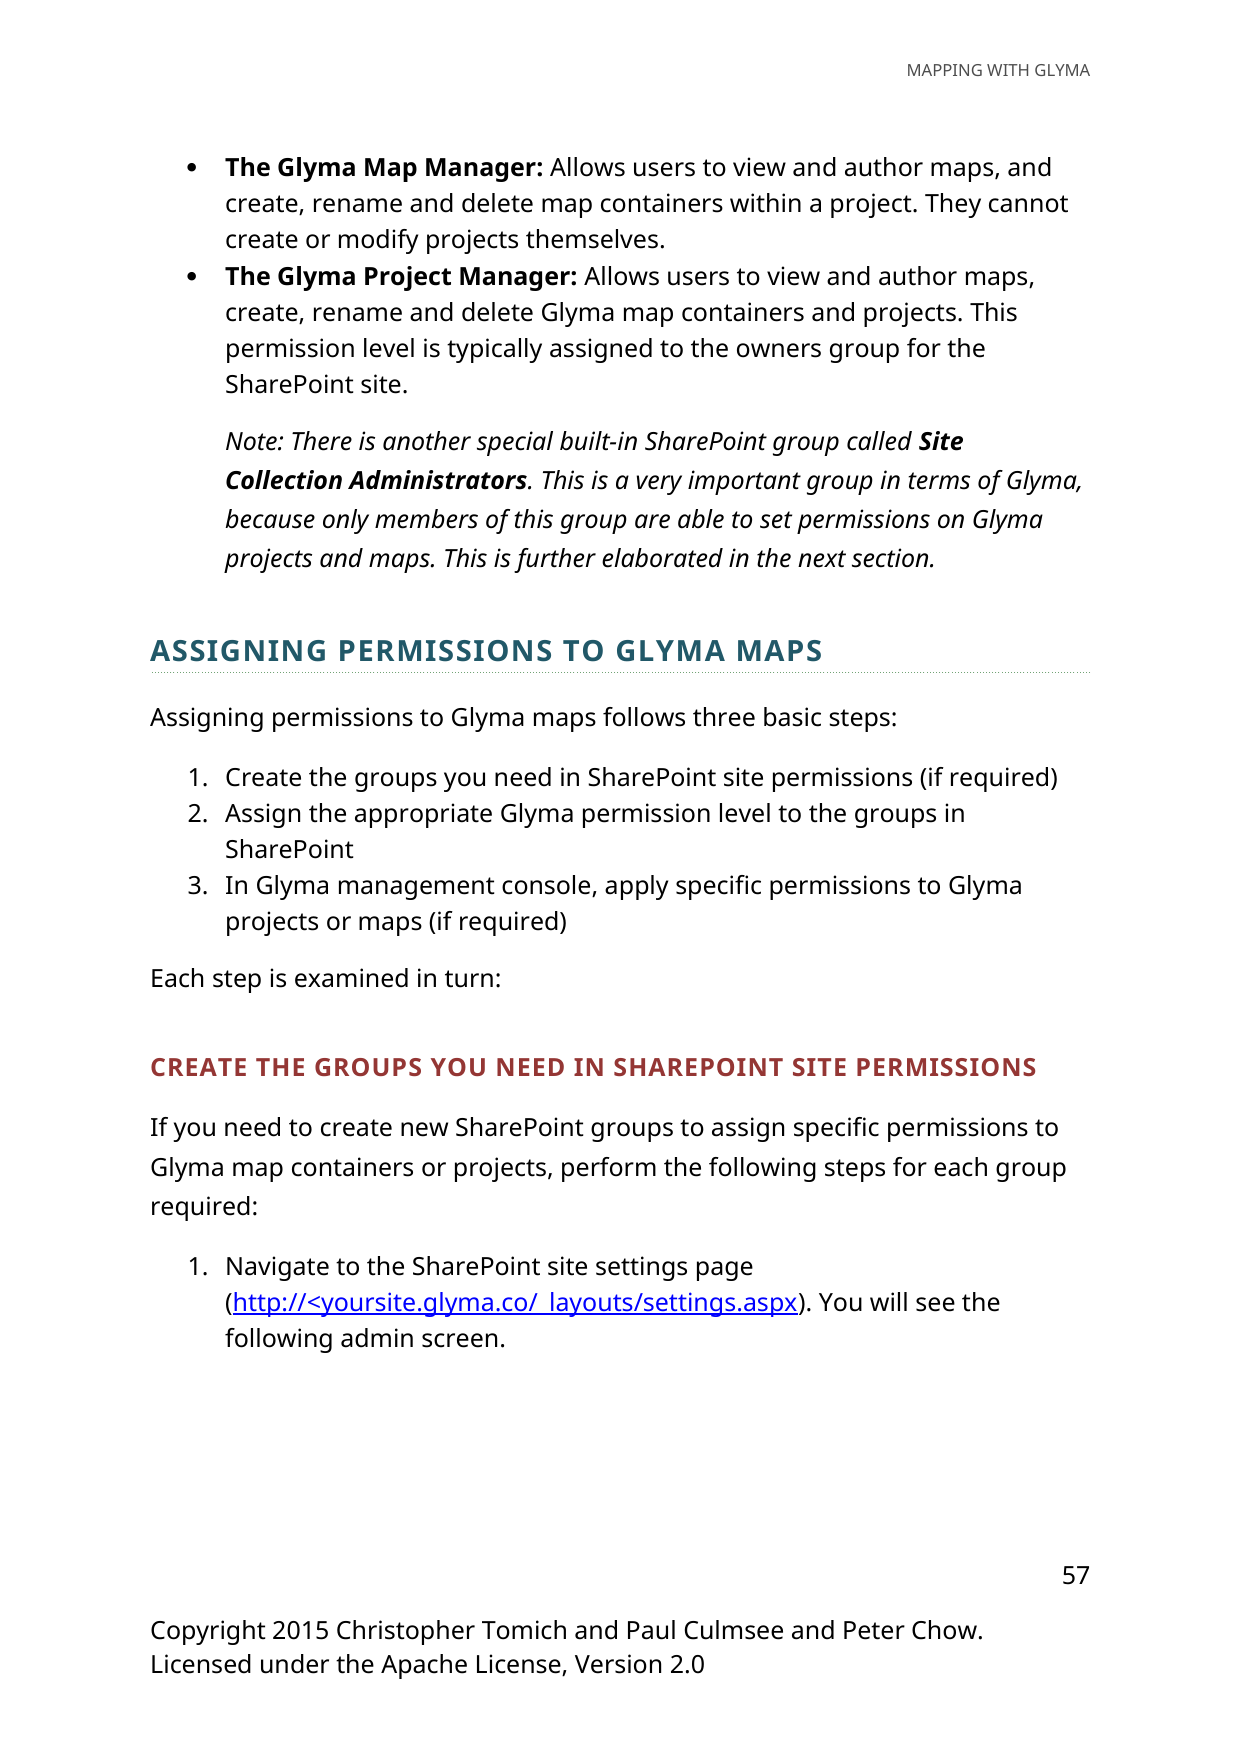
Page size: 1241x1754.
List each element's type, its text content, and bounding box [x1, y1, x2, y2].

list In Glyma management console, apply specific permissions to Glyma projects or maps (if required) [187, 868, 1090, 938]
text Assigning permissions to Glyma maps follows three basic steps: [150, 700, 1090, 734]
text Each step is examined in turn: [150, 961, 1090, 995]
subtitle Assigning Permissions to Glyma Maps [150, 630, 1090, 673]
text Note: There is another special built-in SharePoint group called Site Collection Administrators. This is a very important group in terms of Glyma, because only members of this group are able to set permissions on Glyma projects and maps. This is further elaborated in the next section. [225, 423, 1090, 575]
list Create the groups you need in SharePoint site permissions (if required) [187, 760, 1090, 794]
list Assign the appropriate Glyma permission level to the groups in SharePoint [187, 796, 1090, 866]
text If you need to create new SharePoint groups to assign specific permissions to Glyma map containers or projects, perform the following steps for each group required: [150, 1110, 1090, 1222]
list The Glyma Map Manager: Allows users to view and author maps, and create, rename and delete map containers within a project. They cannot create or modify projects themselves. [187, 150, 1090, 256]
subtitle Create the groups you need in SharePoint site permissions [150, 1050, 1090, 1084]
list Navigate to the SharePoint site settings page (http://<yoursite.glyma.co/_layouts/settings.aspx). You will see the following admin screen. [187, 1248, 1090, 1354]
list The Glyma Project Manager: Allows users to view and author maps, create, rename and delete Glyma map containers and projects. This permission level is typically assigned to the owners group for the SharePoint site. [187, 258, 1090, 400]
